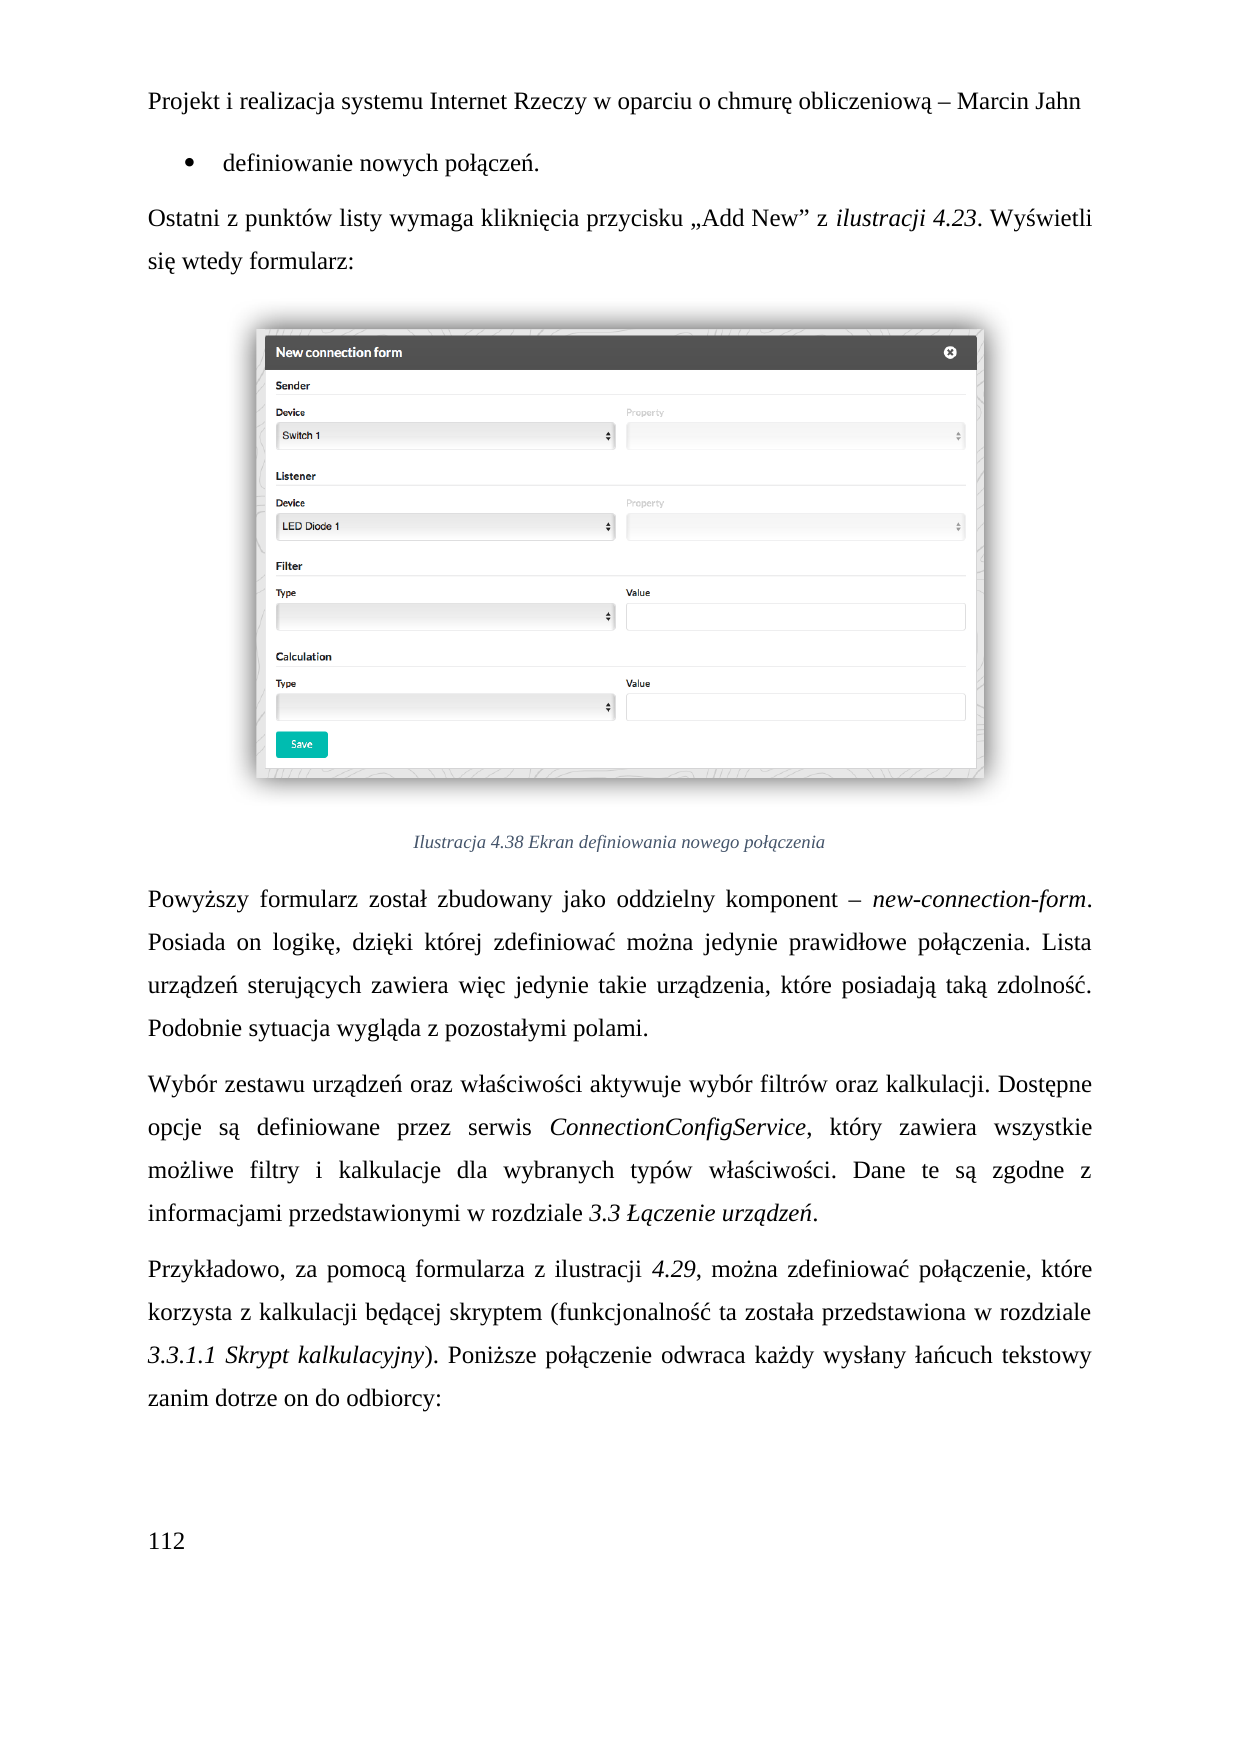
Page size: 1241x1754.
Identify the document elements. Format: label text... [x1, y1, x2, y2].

text Wybór zestawu urządzeń oraz właściwości aktywuje wybór filtrów oraz kalkulacji. Dostępne opcje są definiowane przez serwis ConnectionConfigService, który zawiera wszystkie możliwe filtry i kalkulacje dla wybranych typów właściwości. Dane te są zgodne z informacjami przedstawionymi w rozdziale 3.3 Łączenie urządzeń. [148, 1069, 1093, 1227]
list definiowanie nowych połączeń. [185, 148, 1093, 176]
picture [256, 329, 984, 778]
text Powyższy formularz został zbudowany jako oddzielny komponent – new-connection-form. Posiada on logikę, dzięki której zdefiniować można jedynie prawidłowe połączenia. Lista urządzeń sterujących zawiera więc jedynie takie urządzenia, które posiadają taką zdolność. Podobnie sytuacja wygląda z pozostałymi polami. [148, 884, 1093, 1042]
text Ostatni z punktów listy wymaga kliknięcia przycisku „Add New” z ilustracji 4.23. Wyświetli się wtedy formularz: [148, 203, 1093, 275]
text Przykładowo, za pomocą formularza z ilustracji 4.29, można zdefiniować połączenie, które korzysta z kalkulacji będącej skryptem (funkcjonalność ta została przedstawiona w rozdziale 3.3.1.1 Skrypt kalkulacyjny). Poniższe połączenie odwraca każdy wysłany łańcuch tekstowy zanim dotrze on do odbiorcy: [148, 1254, 1093, 1412]
